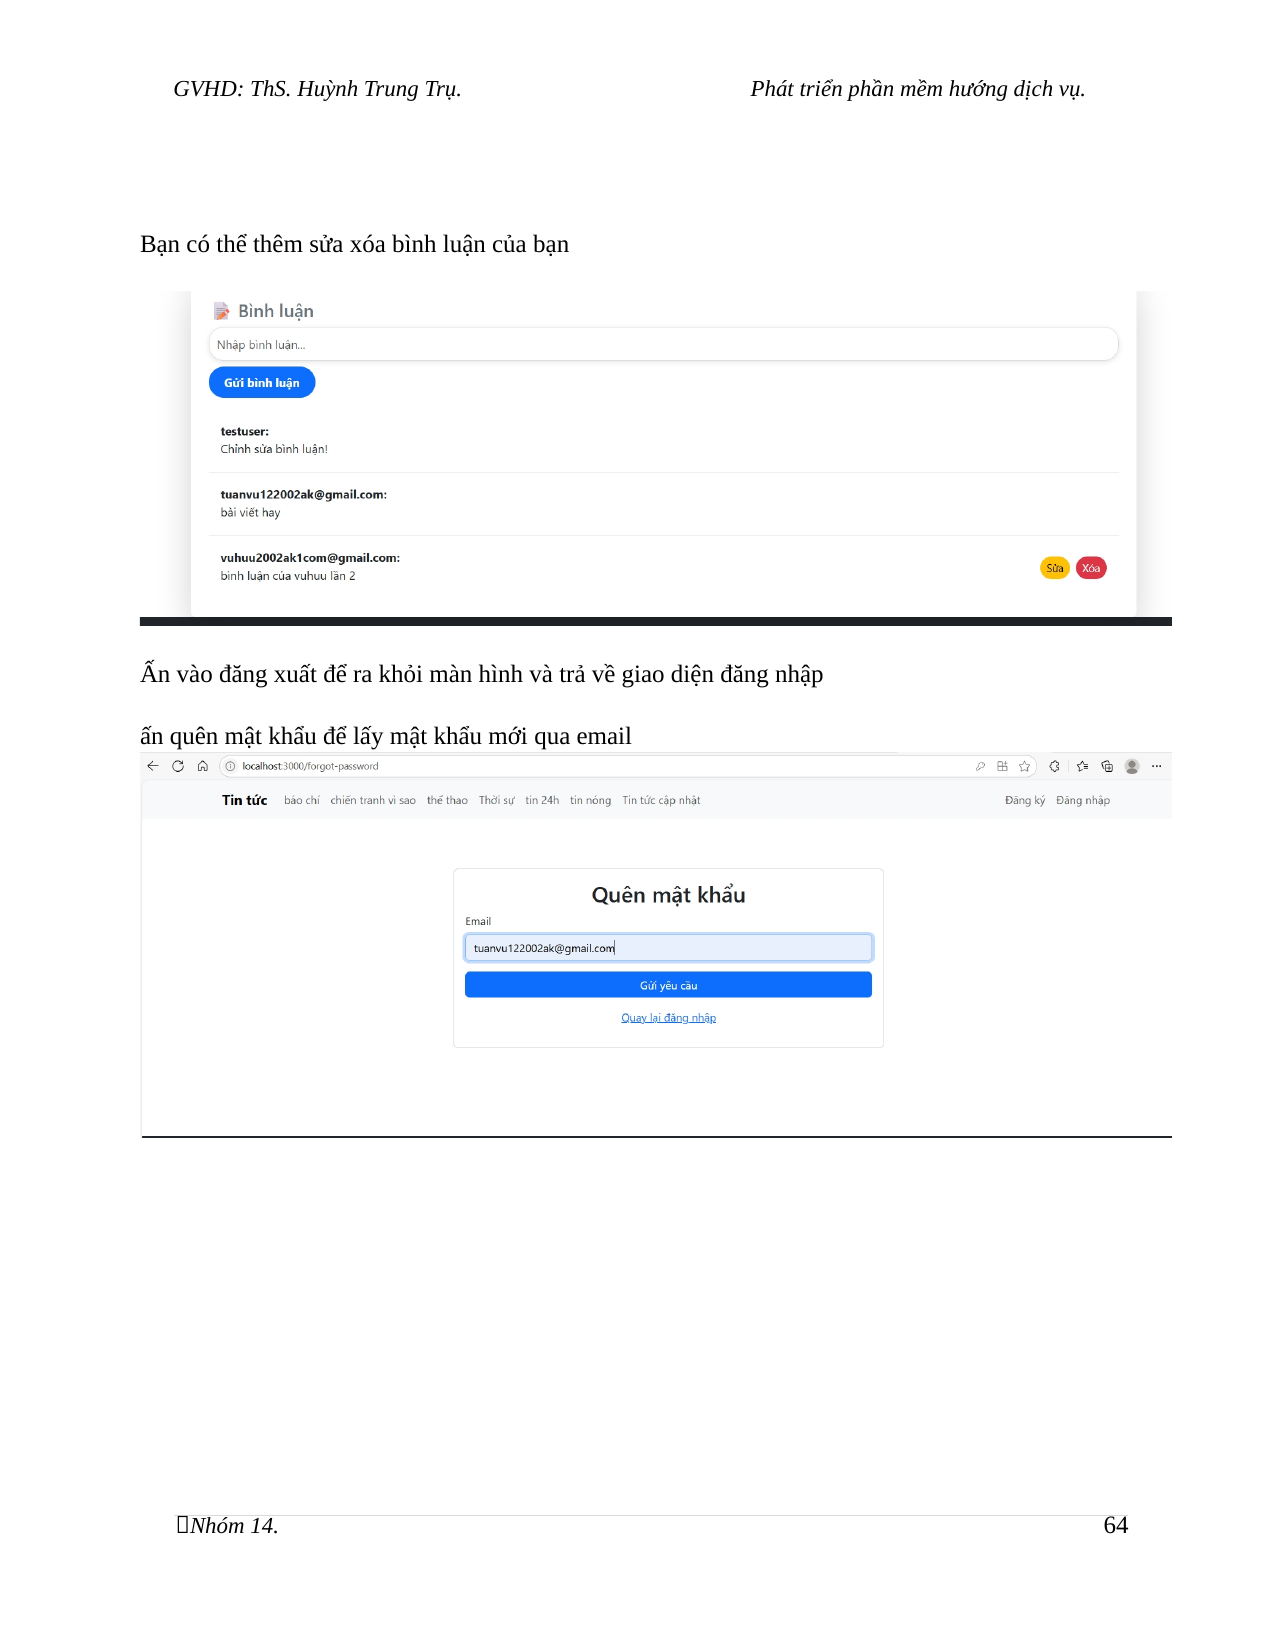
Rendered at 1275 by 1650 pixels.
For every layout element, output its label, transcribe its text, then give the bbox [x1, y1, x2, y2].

text Ấn vào đăng xuất để ra khỏi màn hình và trả về giao diện đăng nhập [140, 659, 1172, 688]
picture [139, 752, 1172, 1138]
picture [139, 291, 1172, 626]
text ấn quên mật khẩu để lấy mật khẩu mới qua email [140, 721, 1172, 750]
text Bạn có thể thêm sửa xóa bình luận của bạn [140, 229, 1172, 258]
